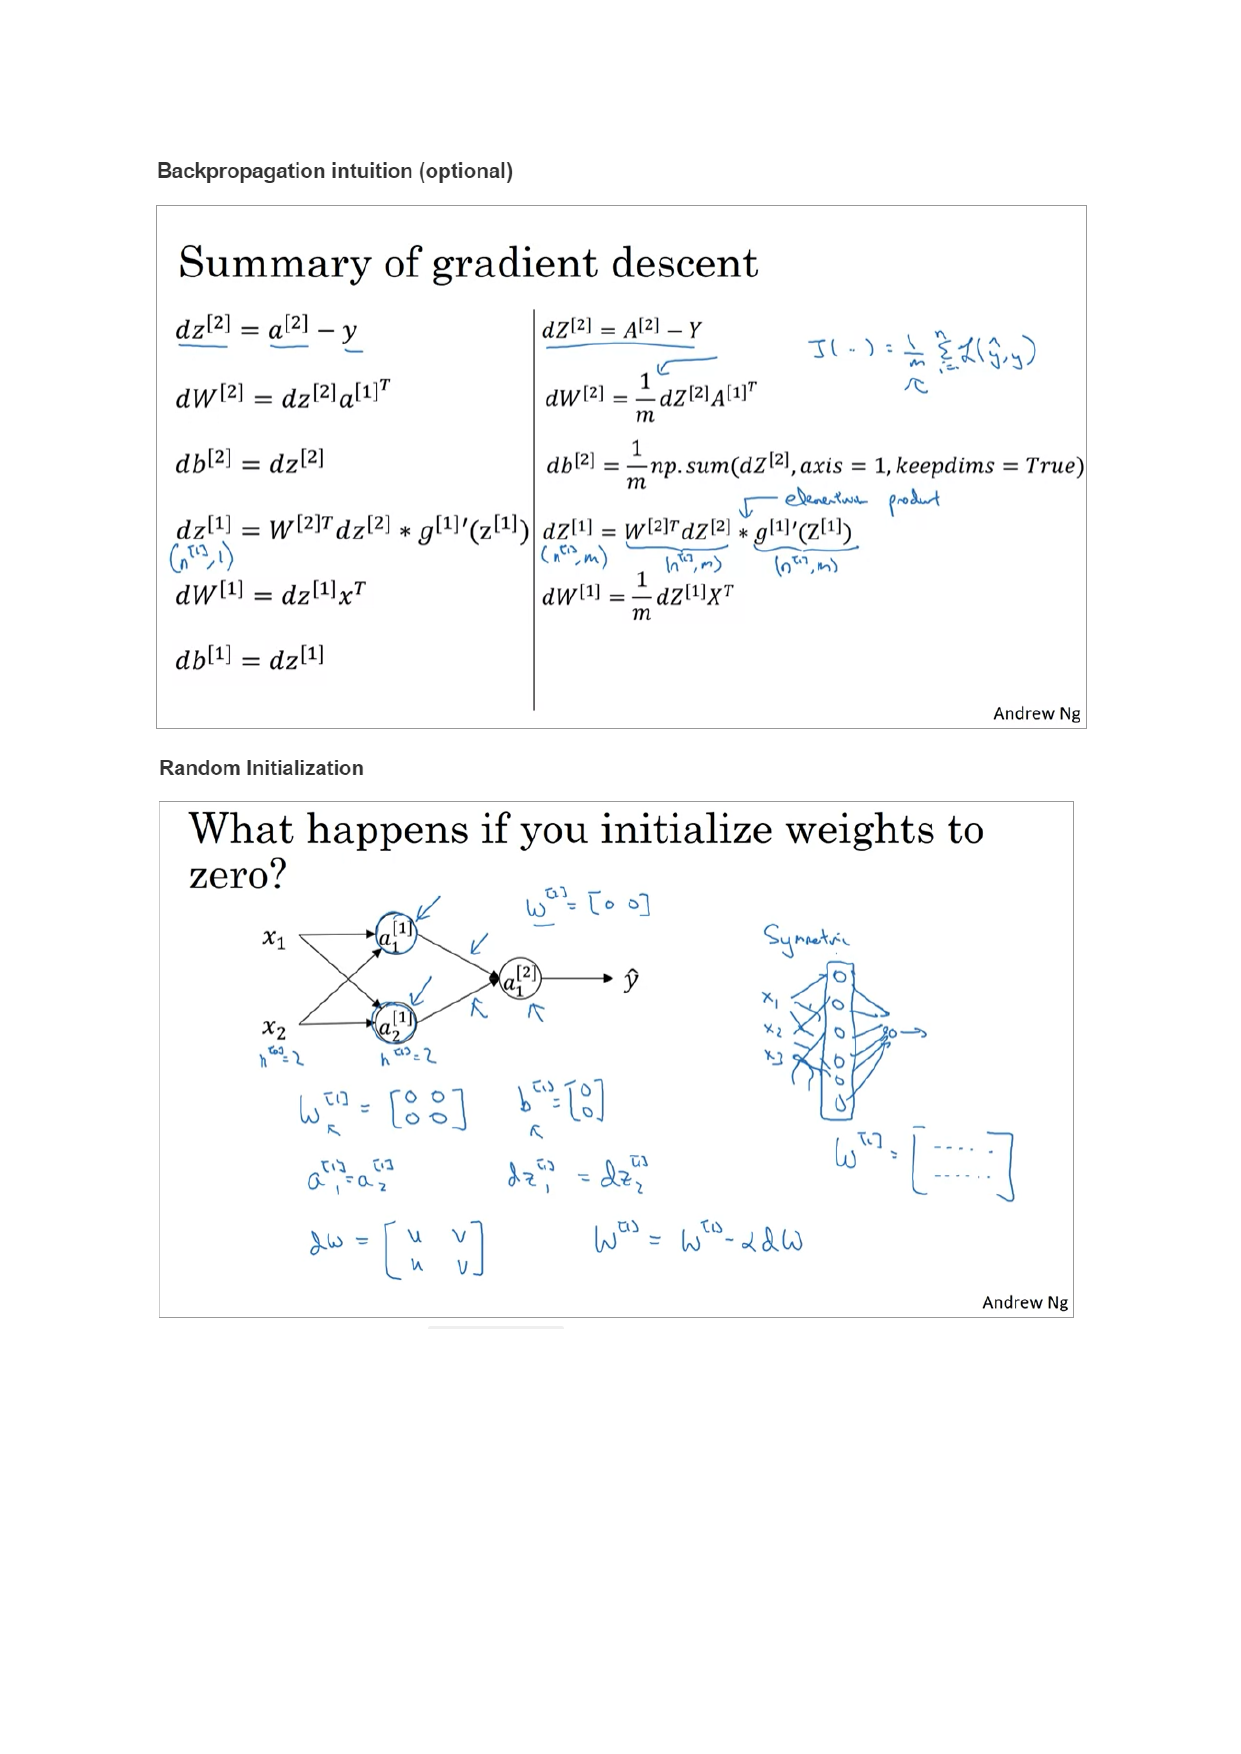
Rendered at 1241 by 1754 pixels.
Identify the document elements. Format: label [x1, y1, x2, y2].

picture [150, 752, 1091, 1329]
picture [150, 150, 1091, 734]
